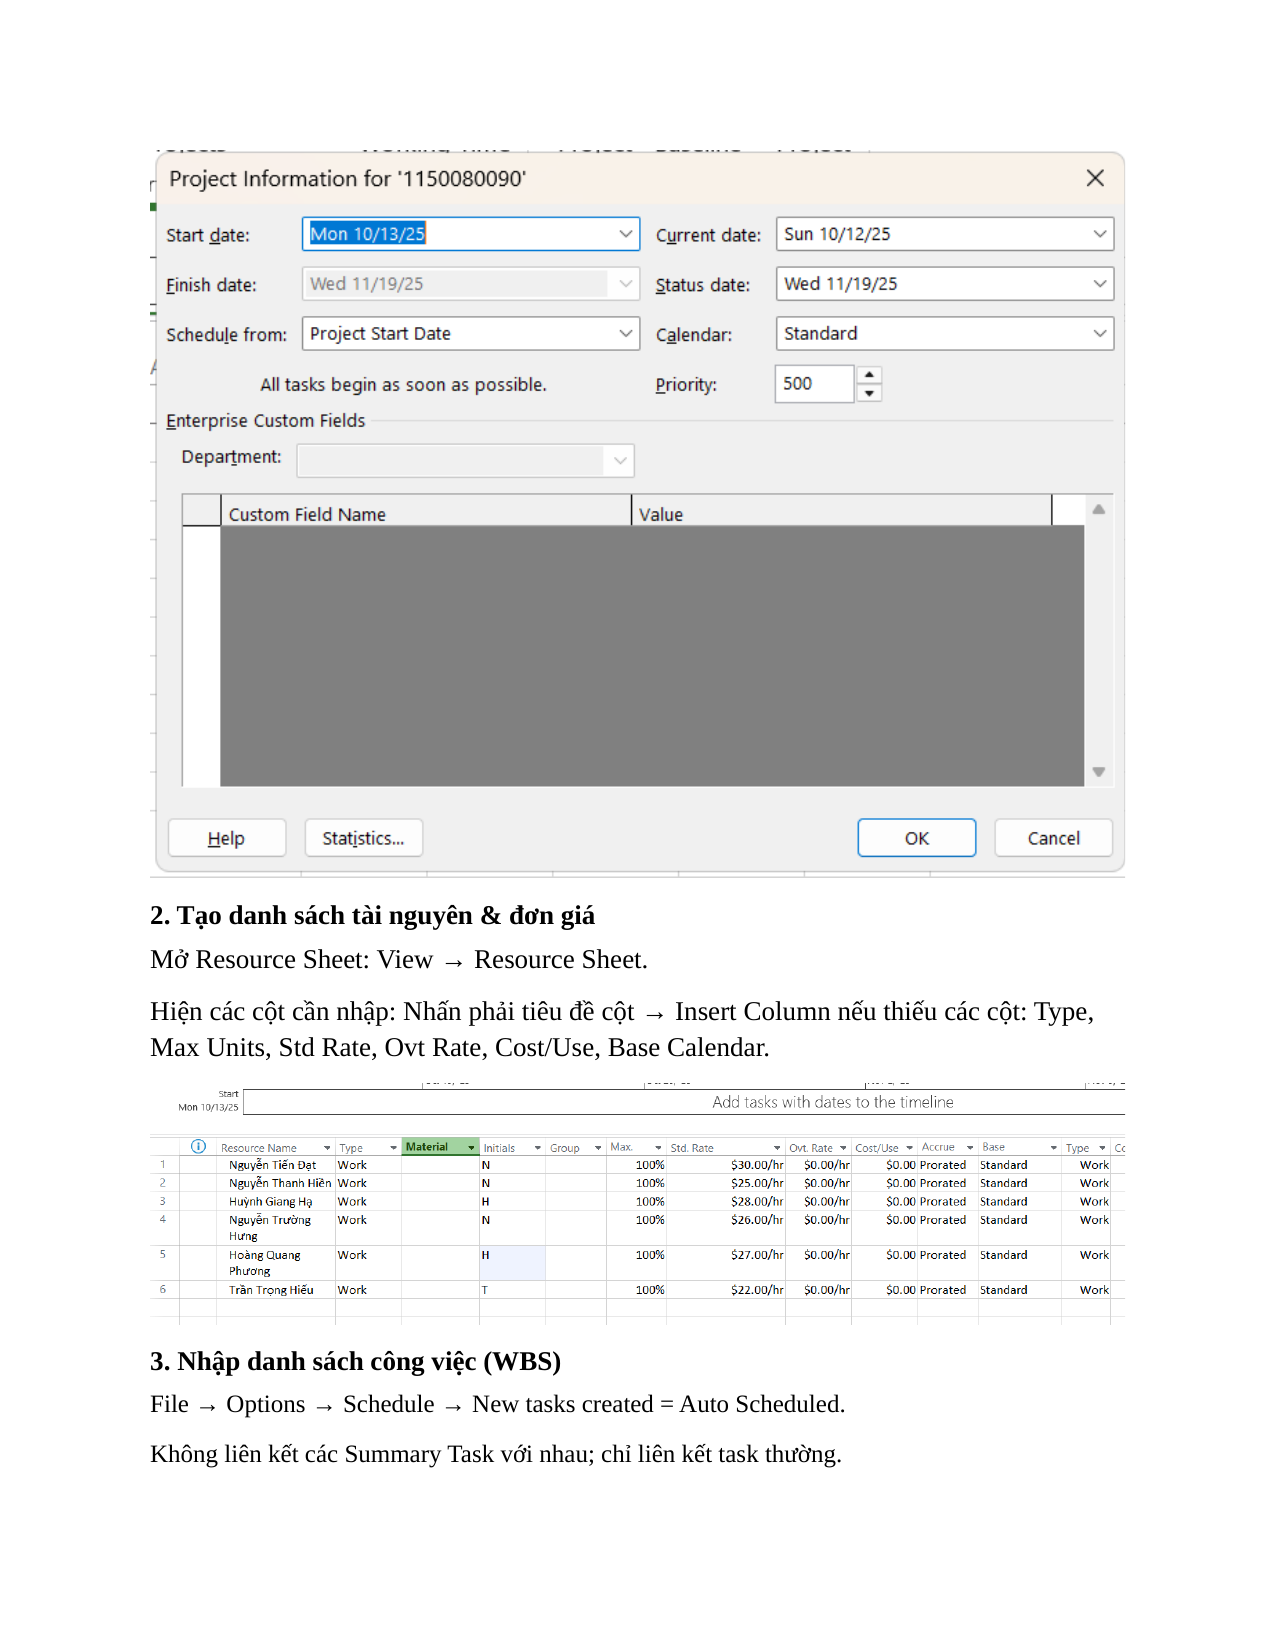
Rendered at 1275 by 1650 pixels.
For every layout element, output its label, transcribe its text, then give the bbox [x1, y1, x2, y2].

subtitle 3. Nhập danh sách công việc (WBS) [150, 1345, 1125, 1376]
picture [150, 1083, 1125, 1325]
text Hiện các cột cần nhập: Nhấn phải tiêu đề cột → Insert Column nếu thiếu các cột: Type, Max Units, Std Rate, Ovt Rate, Cost/Use, Base Calendar. [150, 995, 1125, 1062]
text Mở Resource Sheet: View → Resource Sheet. [150, 943, 1125, 974]
text File → Options → Schedule → New tasks created = Auto Scheduled. [150, 1389, 1125, 1418]
text Không liên kết các Summary Task với nhau; chỉ liên kết task thường. [150, 1439, 1125, 1468]
picture [150, 150, 1125, 878]
subtitle 2. Tạo danh sách tài nguyên & đơn giá [150, 899, 1125, 930]
